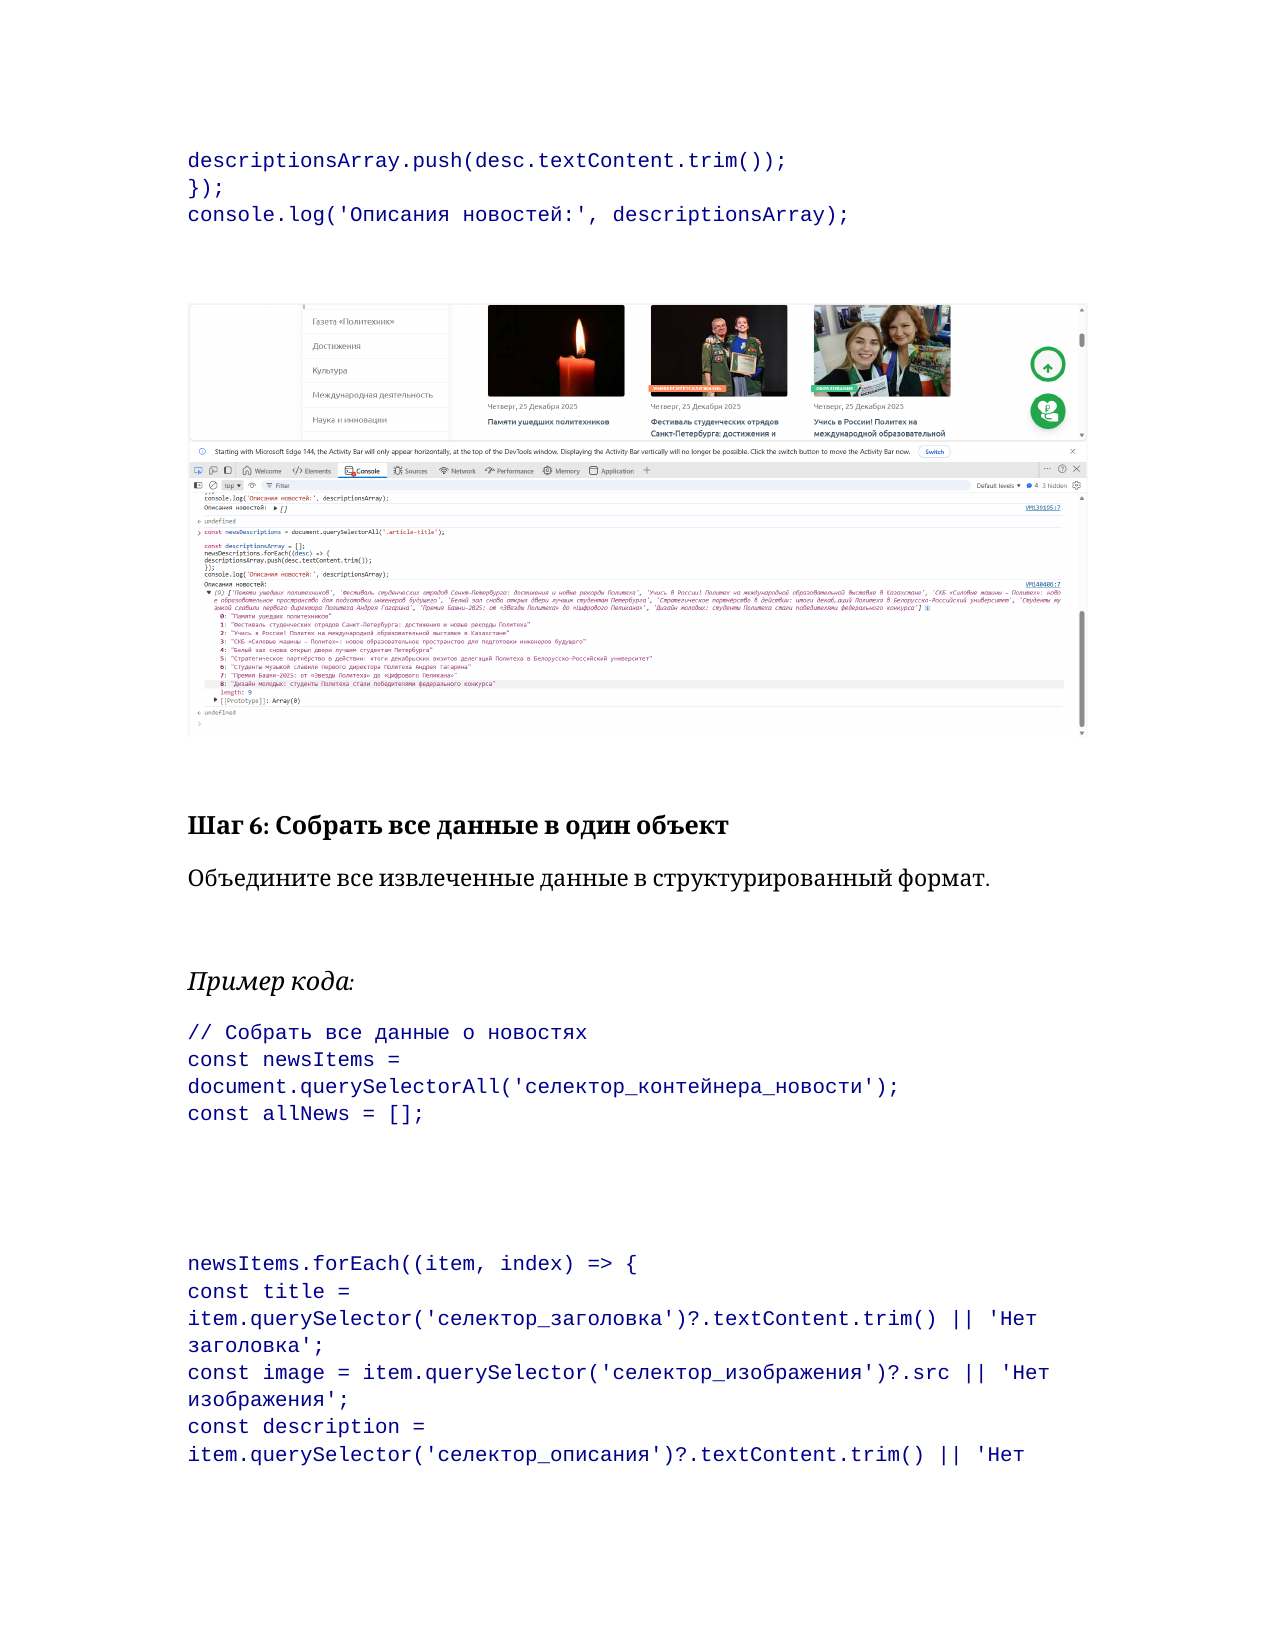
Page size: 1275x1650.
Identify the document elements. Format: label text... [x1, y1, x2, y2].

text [187, 150, 1087, 228]
text Пример кода: [187, 968, 1087, 997]
text Объедините все извлеченные данные в структурированный формат. [187, 866, 1087, 892]
text // Собрать все данные о новостях const newsItems = document.querySelectorAll('селектор_контейнера_новости'); const allNews = []; [187, 1022, 1087, 1127]
text Шаг 6: Собрать все данные в один объект [187, 812, 1087, 841]
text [187, 1253, 1087, 1467]
picture [187, 303, 1088, 737]
